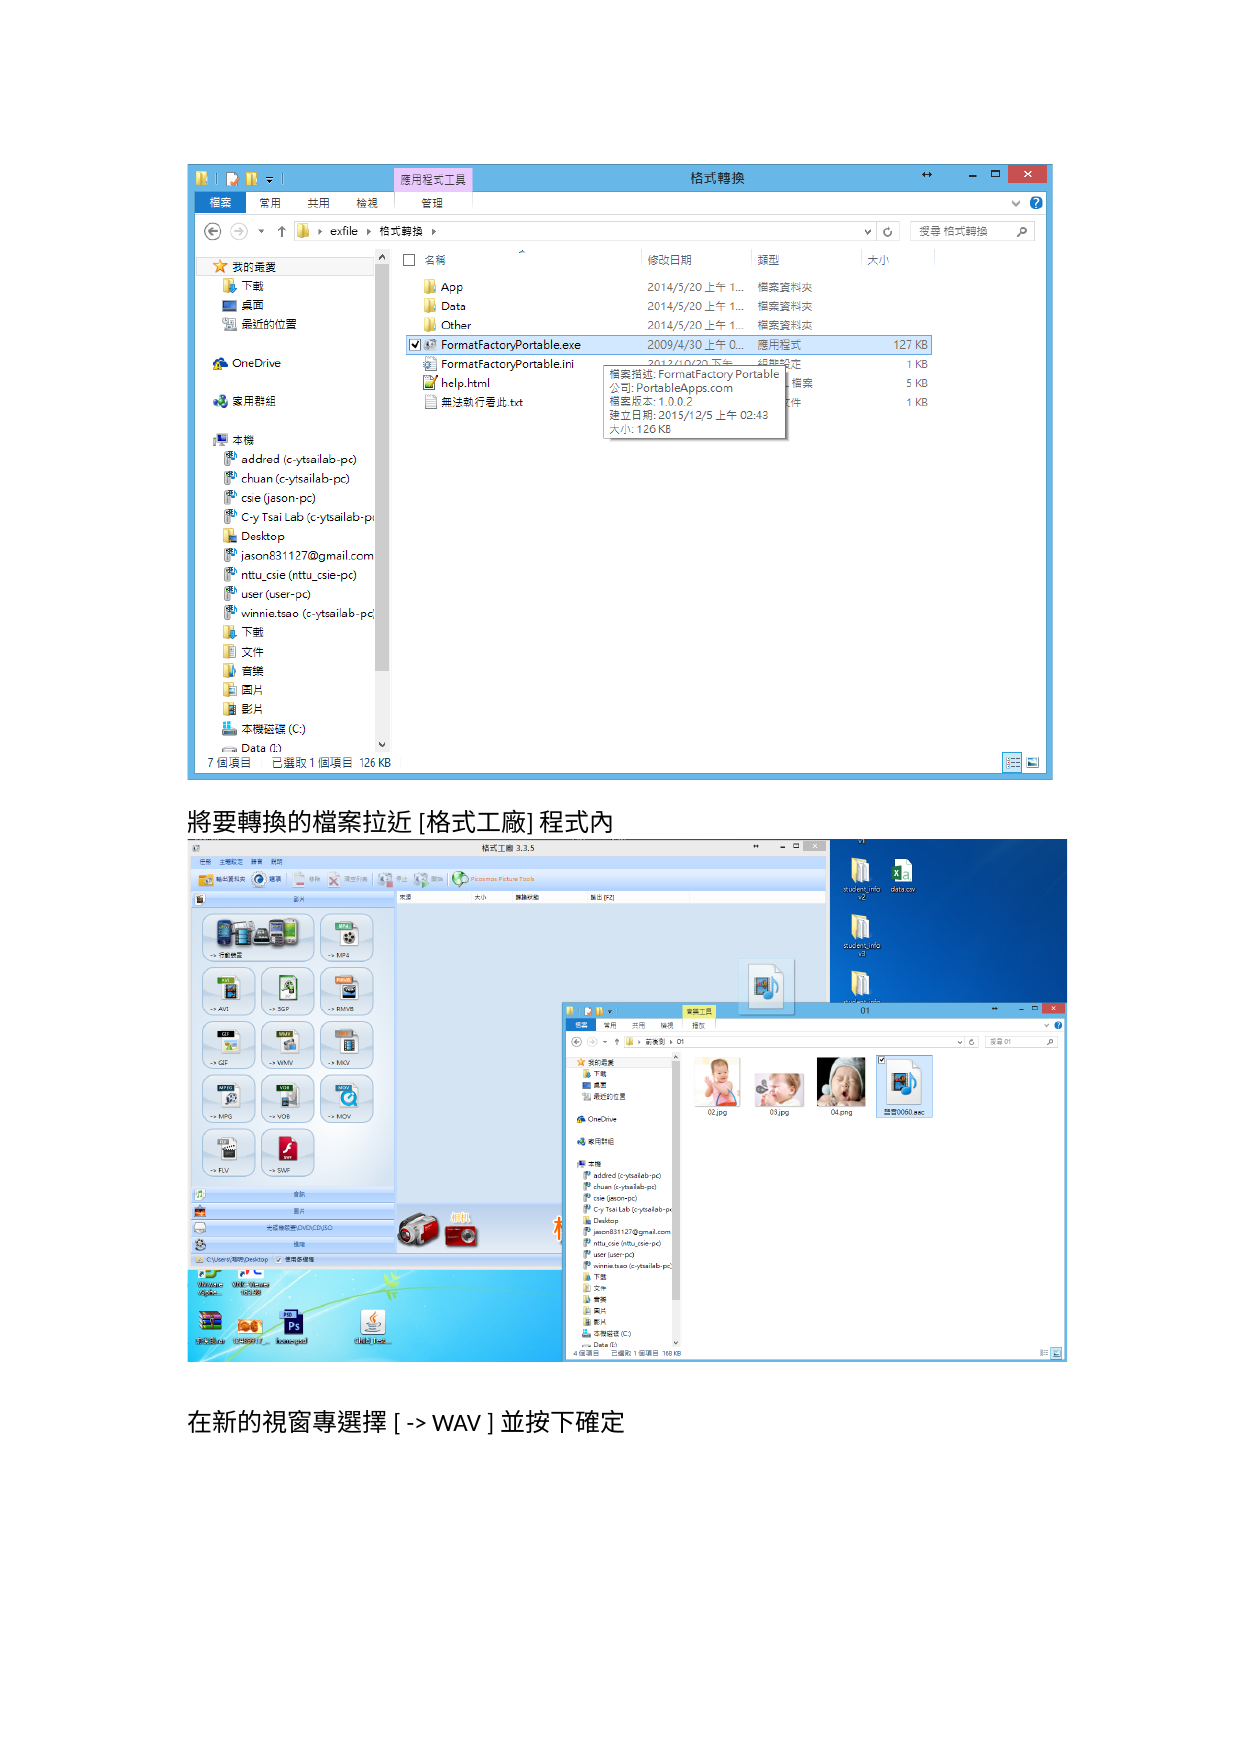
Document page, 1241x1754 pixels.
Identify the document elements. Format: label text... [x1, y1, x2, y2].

text 在新的視窗專選擇 [ -> WAV ] 並按下確定 [187, 1402, 1053, 1439]
picture [187, 164, 1053, 780]
picture [187, 839, 1068, 1362]
text 將要轉換的檔案拉近 [格式工廠] 程式內 [187, 802, 1053, 839]
